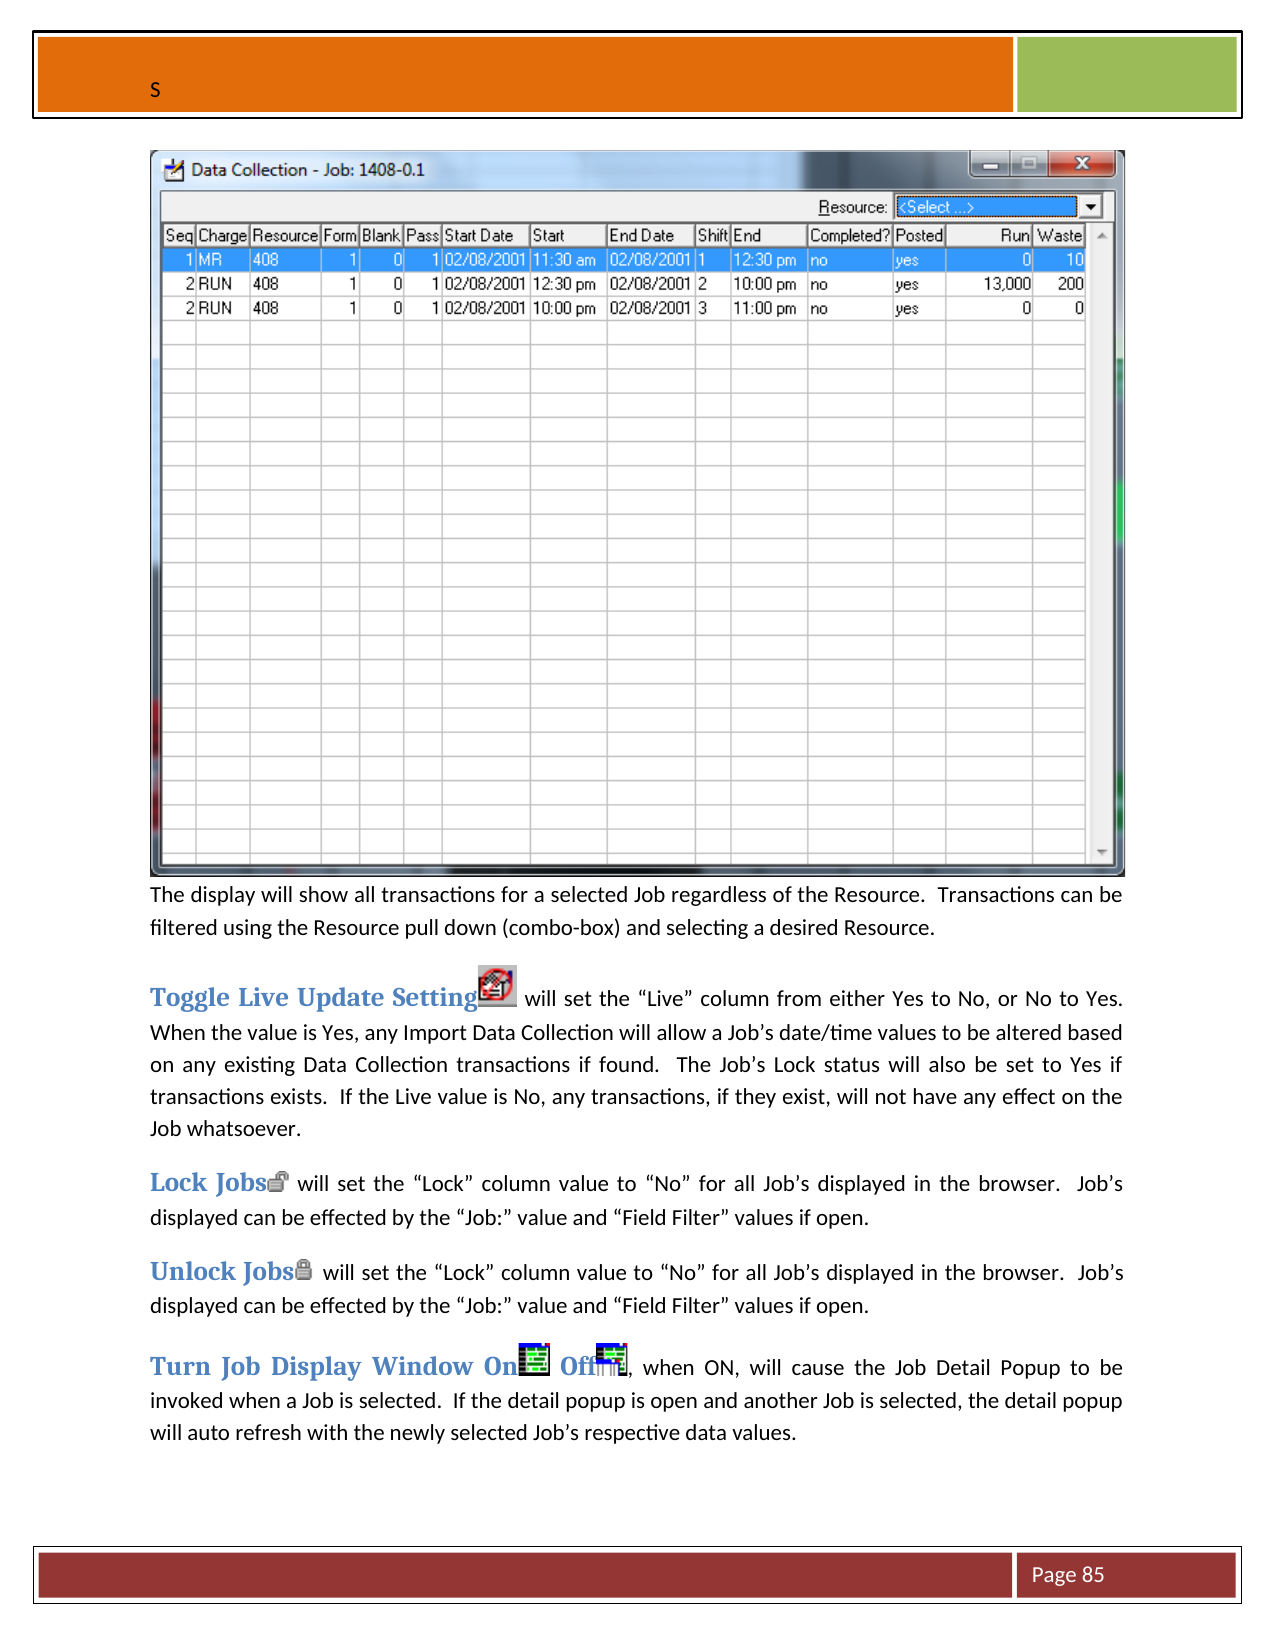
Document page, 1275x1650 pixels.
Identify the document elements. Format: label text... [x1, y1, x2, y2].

text Turn Job Display Window On Off, when ON, will cause the Job Detail Popup to be invoked when a Job is selected. If the detail popup is open and another Job is selected, the detail popup will auto refresh with the newly selected Job’s respective data values. [150, 1344, 1125, 1446]
picture [267, 1171, 289, 1192]
picture [518, 1343, 550, 1376]
picture [477, 965, 517, 1007]
picture [294, 1259, 317, 1280]
picture [150, 150, 1125, 877]
text The display will show all transactions for a selected Job regardless of the Resource. Transactions can be filtered using the Resource pull down (combo-box) and selecting a desired Resource. [150, 877, 1125, 941]
text Unlock Jobs will set the “Lock” column value to “No” for all Job’s displayed in the browser. Job’s displayed can be effected by the “Job:” value and “Field Filter” values if open. [150, 1256, 1125, 1319]
text Toggle Live Update Setting will set the “Live” column from either Yes to No, or No to Yes. When the value is Yes, any Import Data Collection will allow a Job’s date/time values to be altered based on any existing Data Collection transactions if found. The Job’s Lock status will also be set to Yes if transactions exists. If the Live value is No, any transactions, if they exist, will not have any effect on the Job whatsoever. [150, 966, 1125, 1142]
picture [596, 1343, 628, 1376]
text Lock Jobs will set the “Lock” column value to “No” for all Job’s displayed in the browser. Job’s displayed can be effected by the “Job:” value and “Field Filter” values if open. [150, 1167, 1125, 1231]
